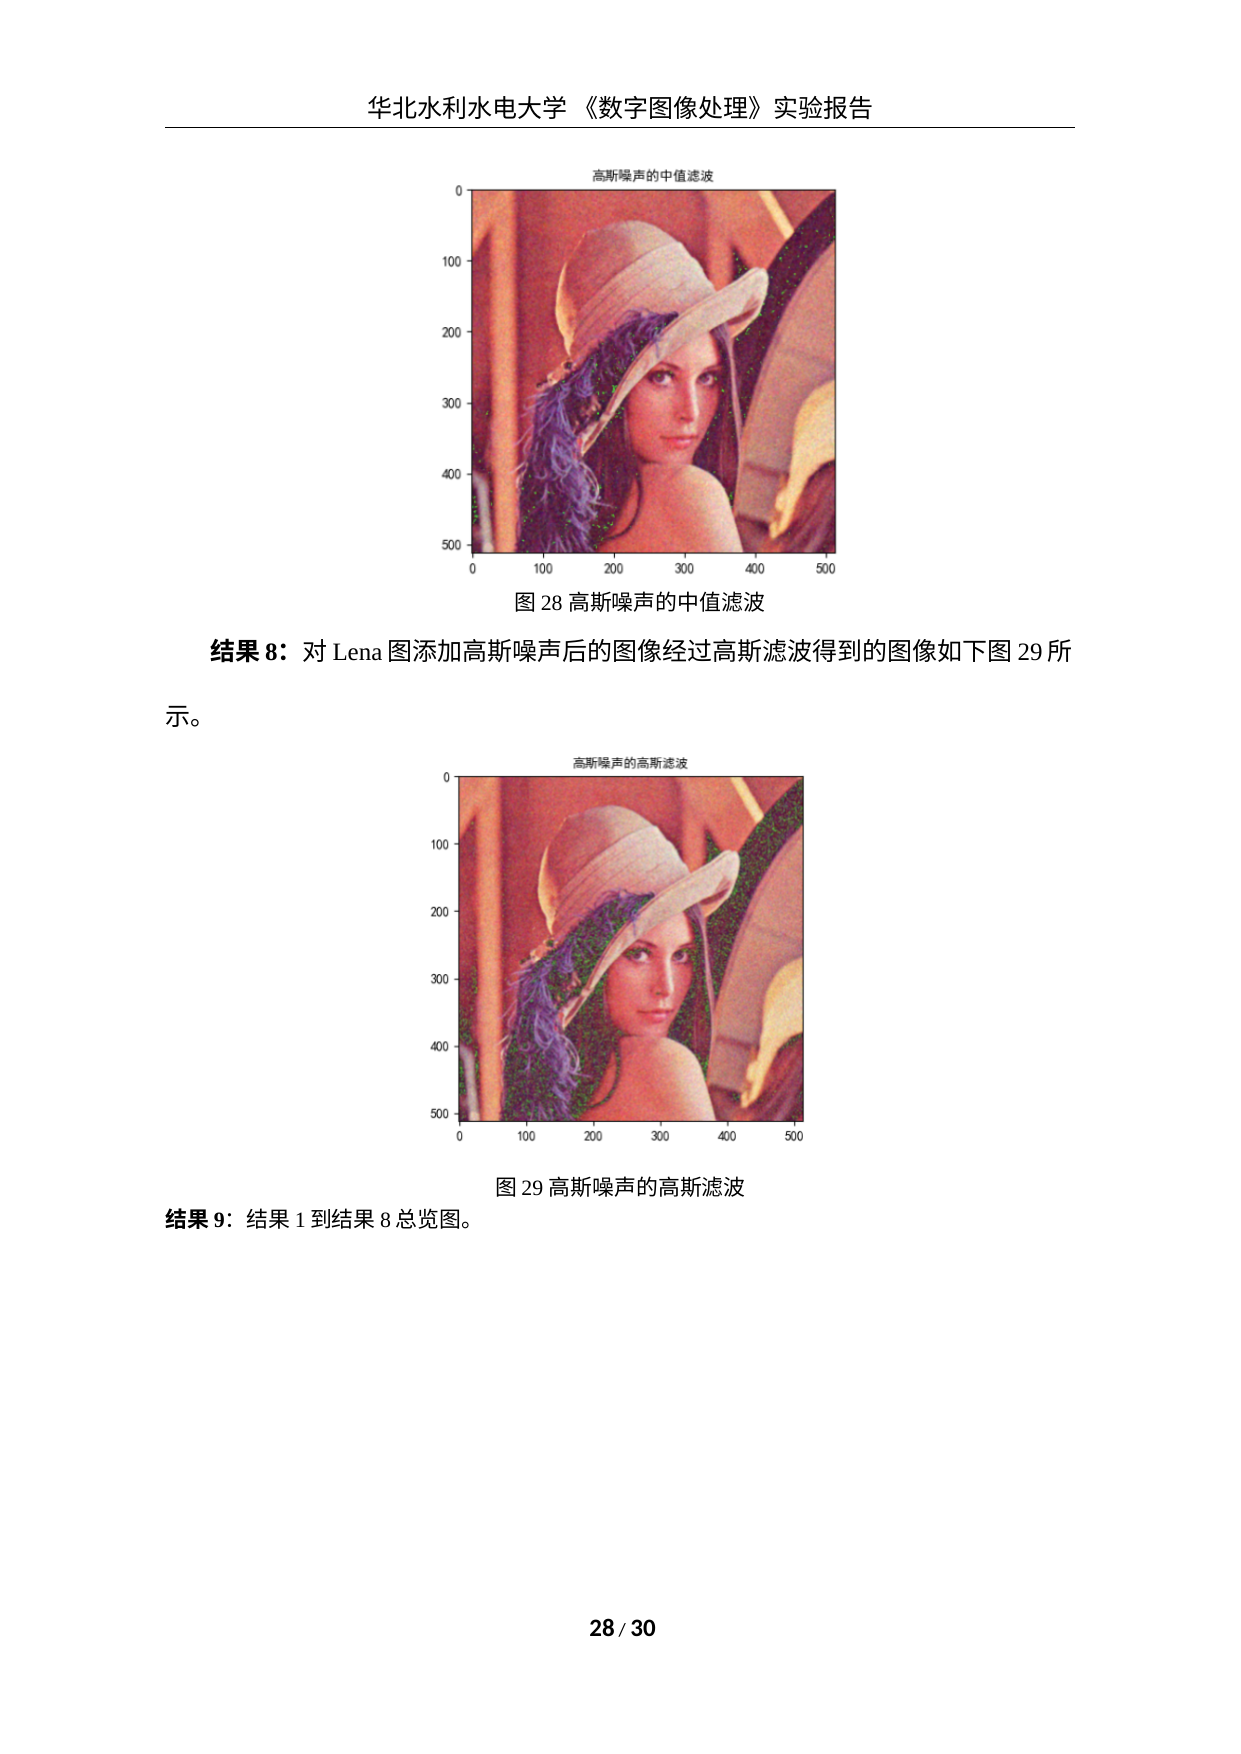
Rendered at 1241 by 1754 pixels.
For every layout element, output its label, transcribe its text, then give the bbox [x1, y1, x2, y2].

text 图28 高斯噪声的中值滤波 [165, 584, 1075, 617]
text 图29 高斯噪声的高斯滤波 [165, 1169, 1075, 1202]
text 结果8：对Lena图添加高斯噪声后的图像经过高斯滤波得到的图像如下图29所示。 [165, 617, 1075, 747]
text 结果9：结果1到结果8总览图。 [165, 1202, 1075, 1234]
picture [426, 747, 814, 1149]
picture [434, 162, 850, 579]
